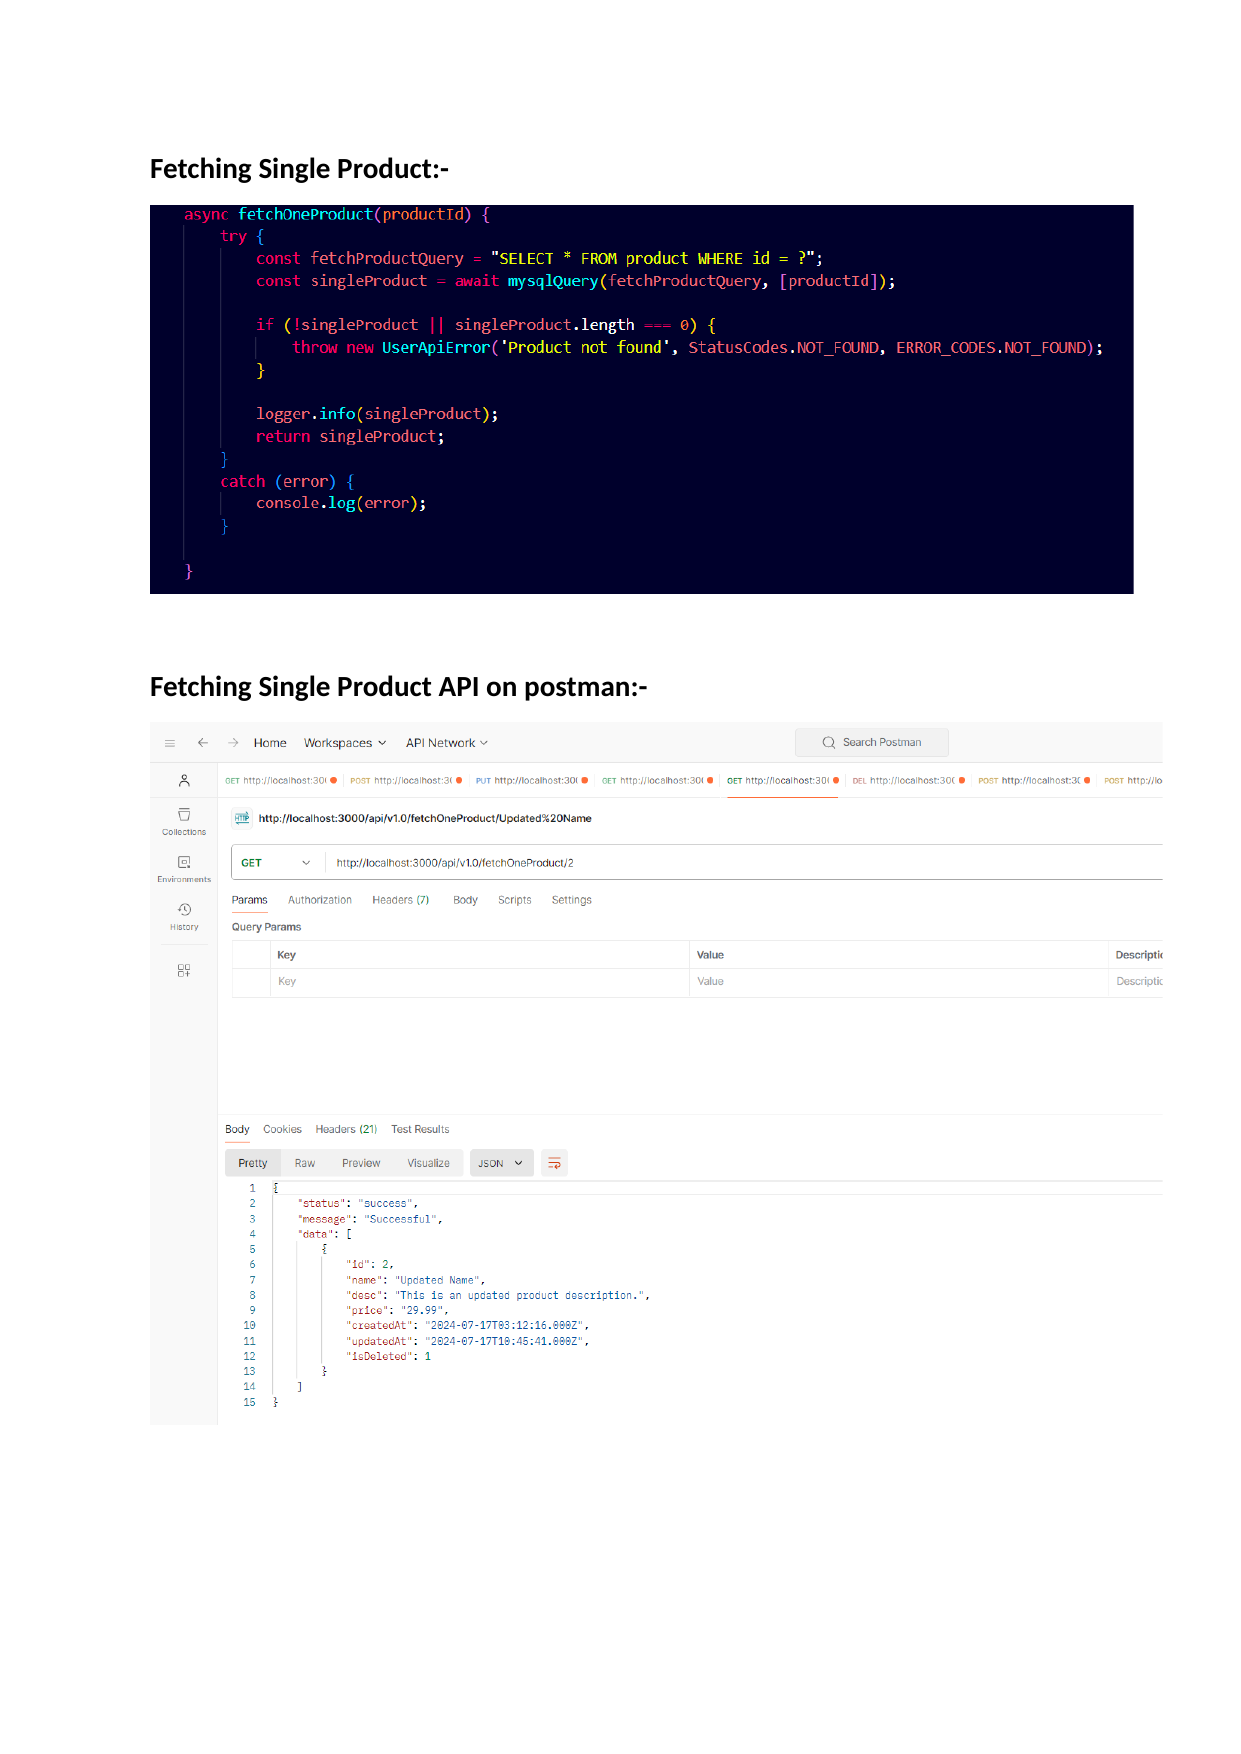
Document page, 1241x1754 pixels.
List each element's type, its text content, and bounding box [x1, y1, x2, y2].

text Fetching Single Product:- [150, 150, 1090, 186]
picture [150, 205, 1134, 594]
picture [150, 722, 1163, 1425]
text Fetching Single Product API on postman:- [150, 668, 1090, 703]
